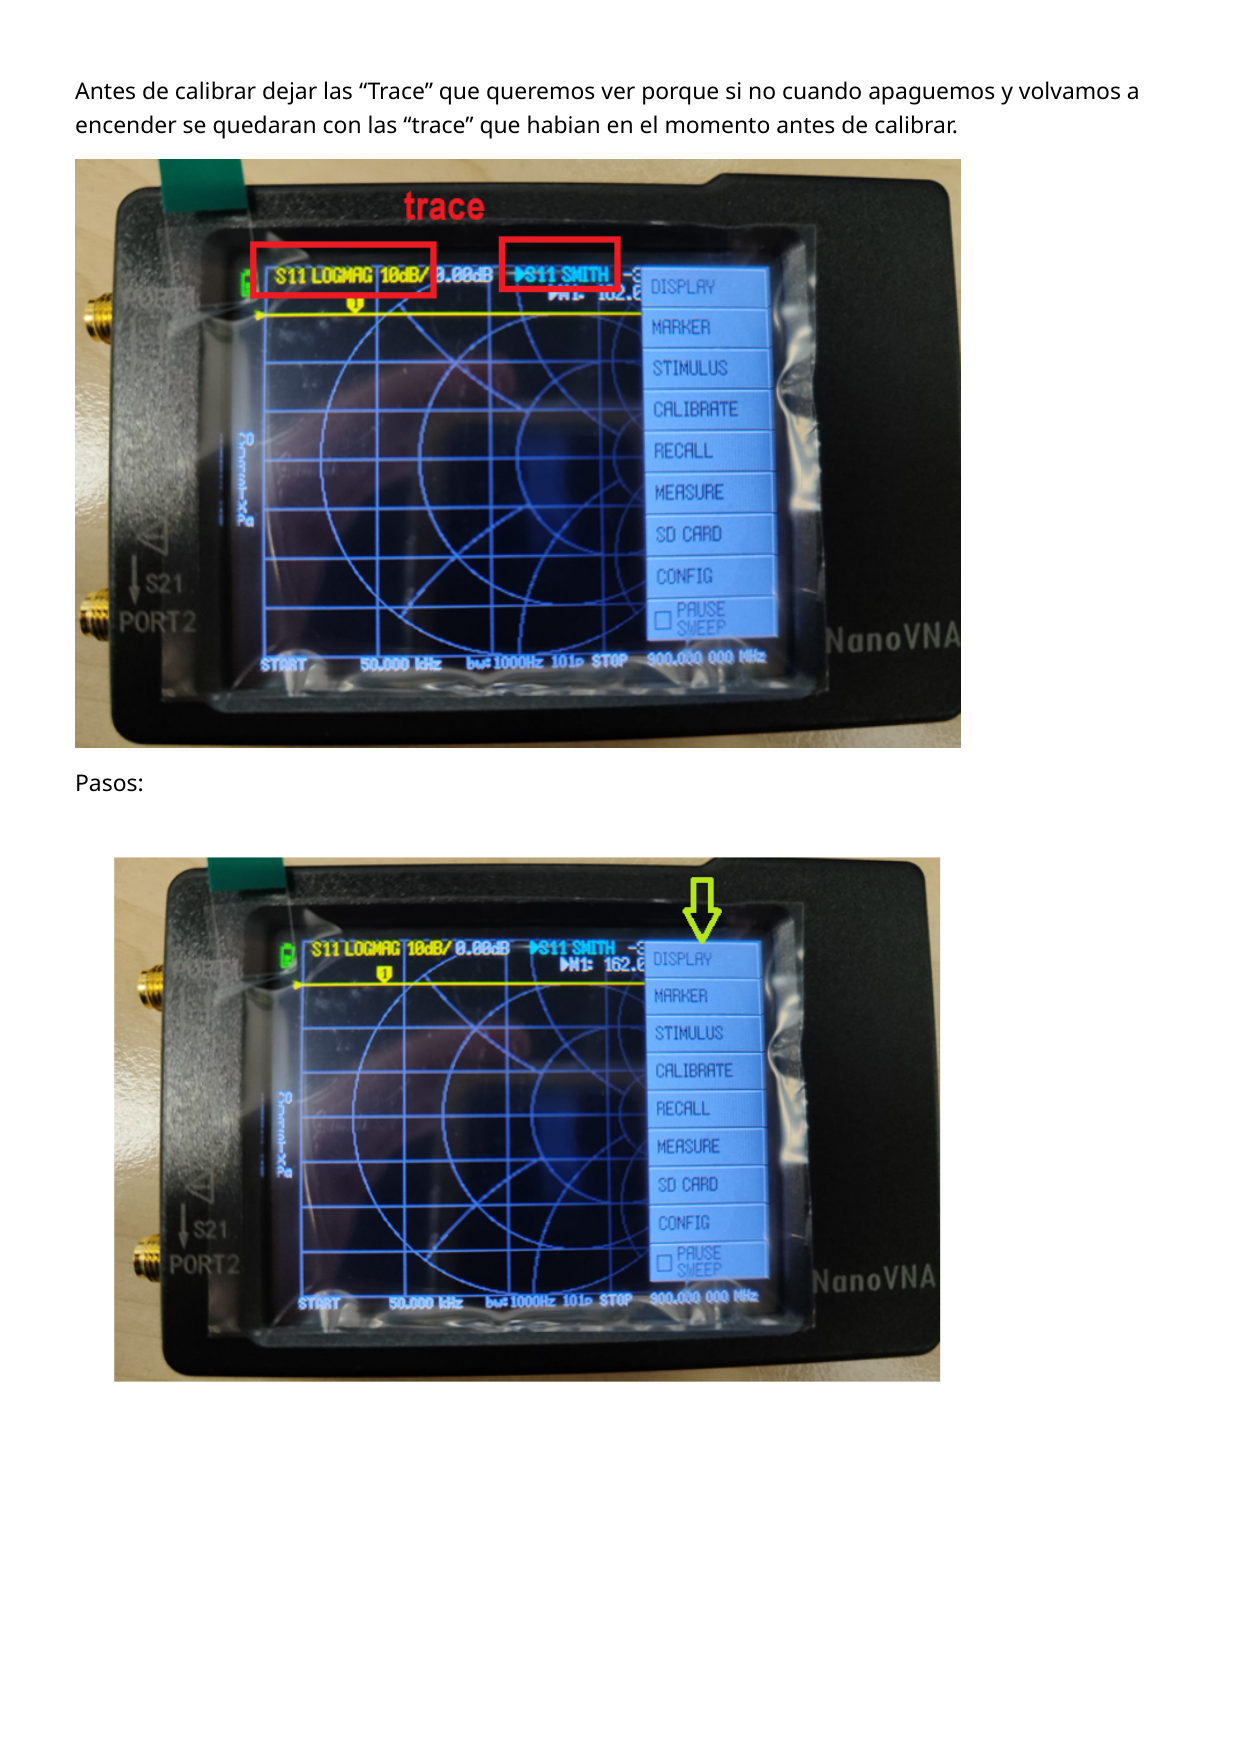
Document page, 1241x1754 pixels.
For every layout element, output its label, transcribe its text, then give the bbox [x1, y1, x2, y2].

text Antes de calibrar dejar las “Trace” que queremos ver porque si no cuando apaguemos y volvamos a encender se quedaran con las “trace” que habian en el momento antes de calibrar. [75, 75, 1165, 140]
text Pasos: [75, 767, 1165, 798]
picture [75, 159, 961, 748]
picture [75, 817, 961, 1391]
